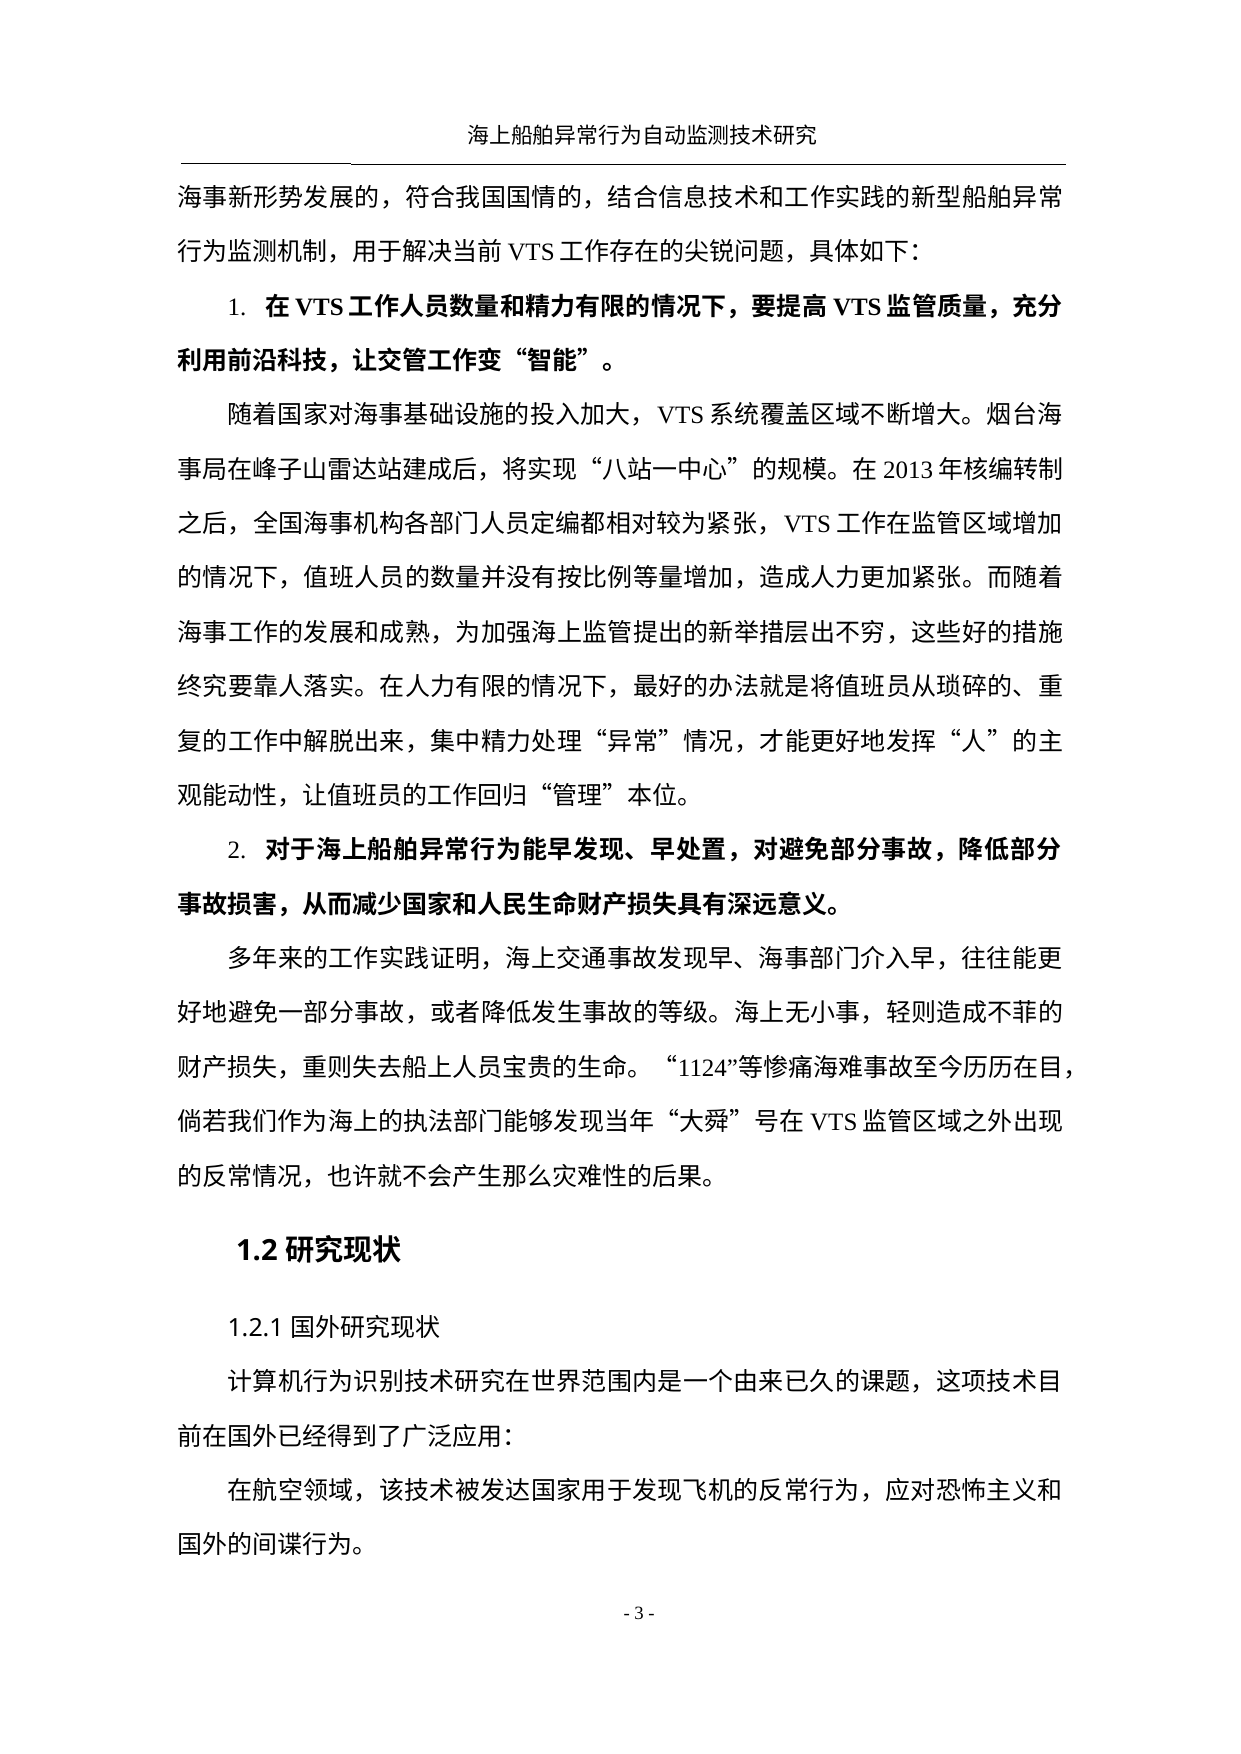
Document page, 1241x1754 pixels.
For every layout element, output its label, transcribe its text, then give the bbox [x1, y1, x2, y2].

text 随着国家对海事基础设施的投入加大，VTS系统覆盖区域不断增大。烟台海事局在峰子山雷达站建成后，将实现“八站一中心”的规模。在2013年核编转制之后，全国海事机构各部门人员定编都相对较为紧张，VTS工作在监管区域增加的情况下，值班人员的数量并没有按比例等量增加，造成人力更加紧张。而随着海事工作的发展和成熟，为加强海上监管提出的新举措层出不穷，这些好的措施终究要靠人落实。在人力有限的情况下，最好的办法就是将值班员从琐碎的、重复的工作中解脱出来，集中精力处理“异常”情况，才能更好地发挥“人”的主观能动性，让值班员的工作回归“管理”本位。 [177, 395, 1063, 812]
text 在航空领域，该技术被发达国家用于发现飞机的反常行为，应对恐怖主义和国外的间谍行为。 [177, 1470, 1063, 1561]
text 多年来的工作实践证明，海上交通事故发现早、海事部门介入早，往往能更好地避免一部分事故，或者降低发生事故的等级。海上无小事，轻则造成不菲的财产损失，重则失去船上人员宝贵的生命。“1124”等惨痛海难事故至今历历在目，倘若我们作为海上的执法部门能够发现当年“大舜”号在VTS监管区域之外出现的反常情况，也许就不会产生那么灾难性的后果。 [177, 938, 1063, 1192]
text 计算机行为识别技术研究在世界范围内是一个由来已久的课题，这项技术目前在国外已经得到了广泛应用： [177, 1362, 1063, 1452]
list 对于海上船舶异常行为能早发现、早处置，对避免部分事故，降低部分事故损害，从而减少国家和人民生命财产损失具有深远意义。 [177, 830, 1063, 920]
list 在VTS工作人员数量和精力有限的情况下，要提高VTS监管质量，充分利用前沿科技，让交管工作变“智能”。 [177, 286, 1063, 377]
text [177, 177, 1063, 268]
subtitle 1.2 研究现状 [177, 1227, 1063, 1269]
subtitle 国外研究现状 [177, 1307, 1063, 1343]
